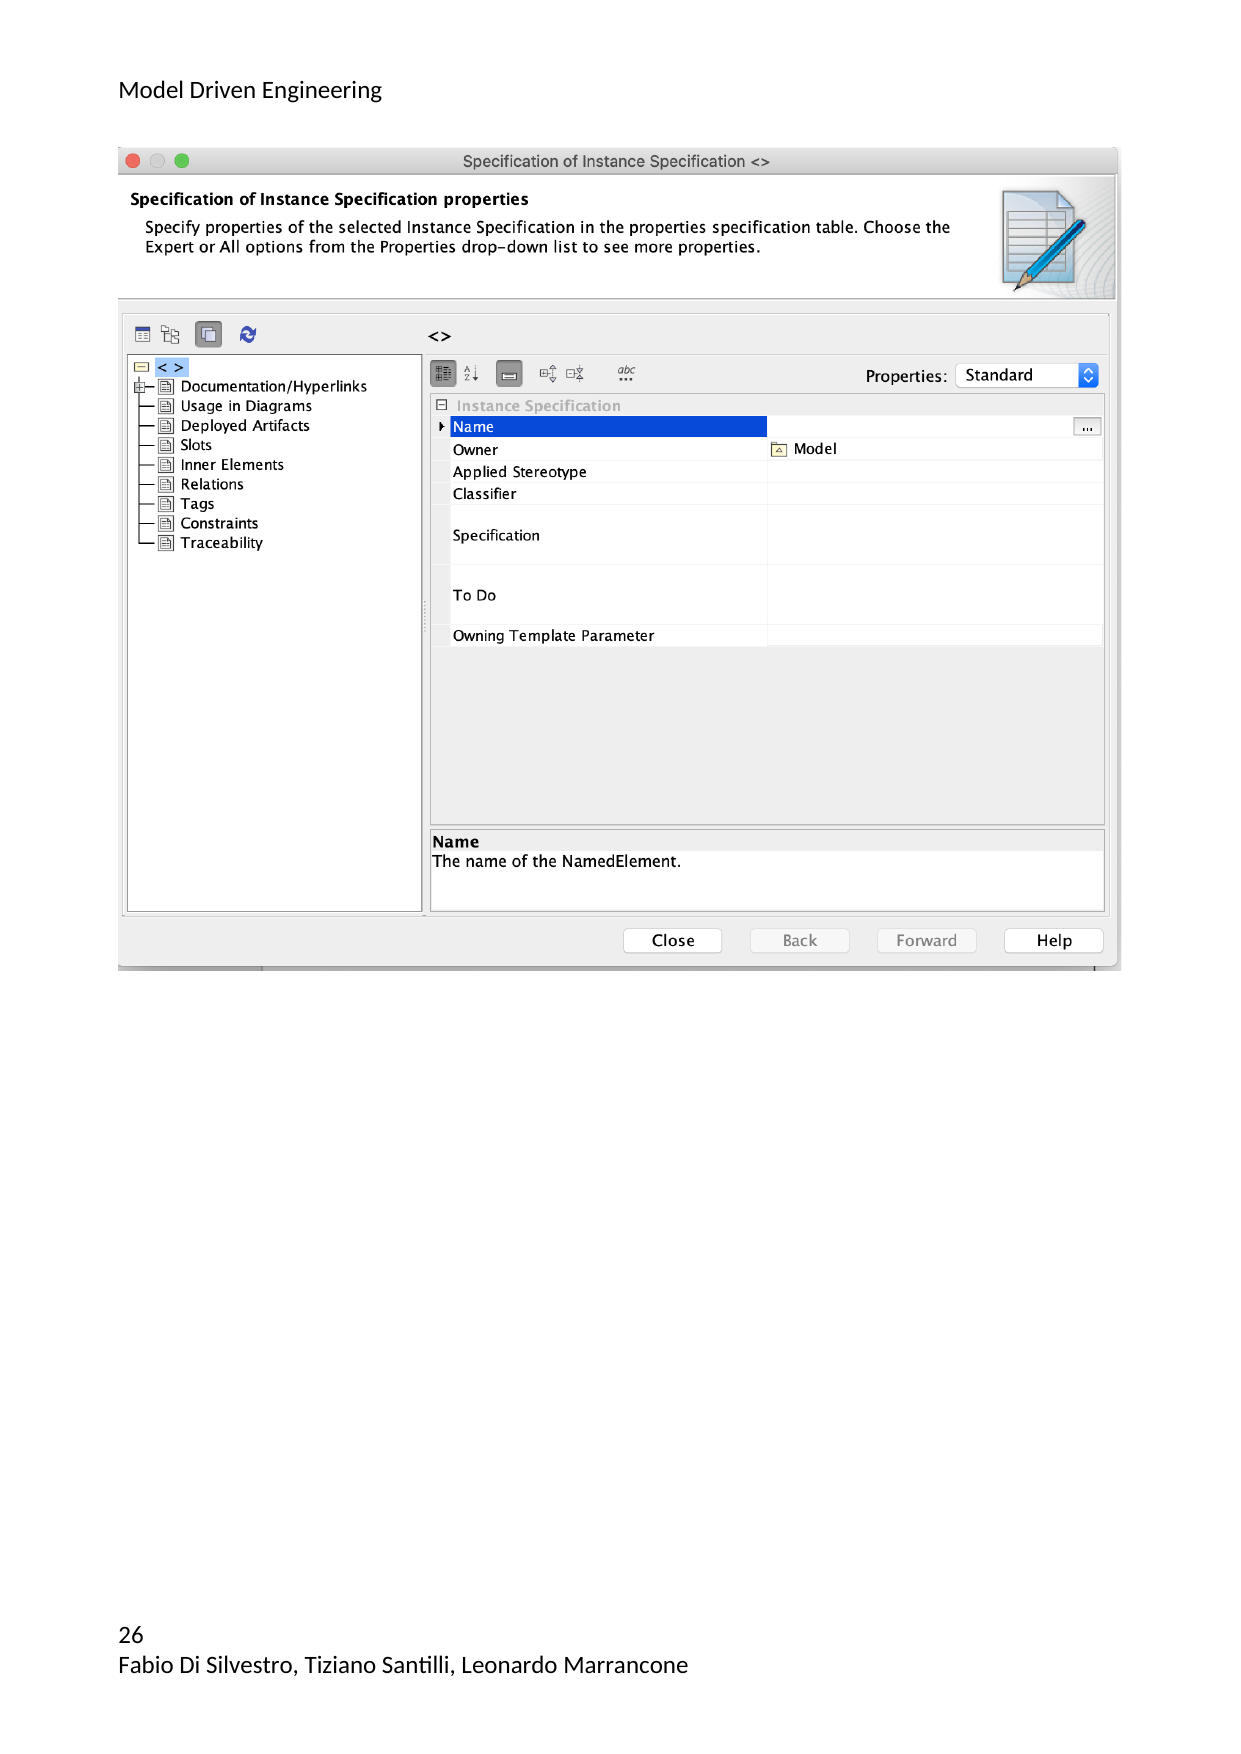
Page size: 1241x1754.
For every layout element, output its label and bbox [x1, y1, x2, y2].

picture [118, 147, 1122, 971]
